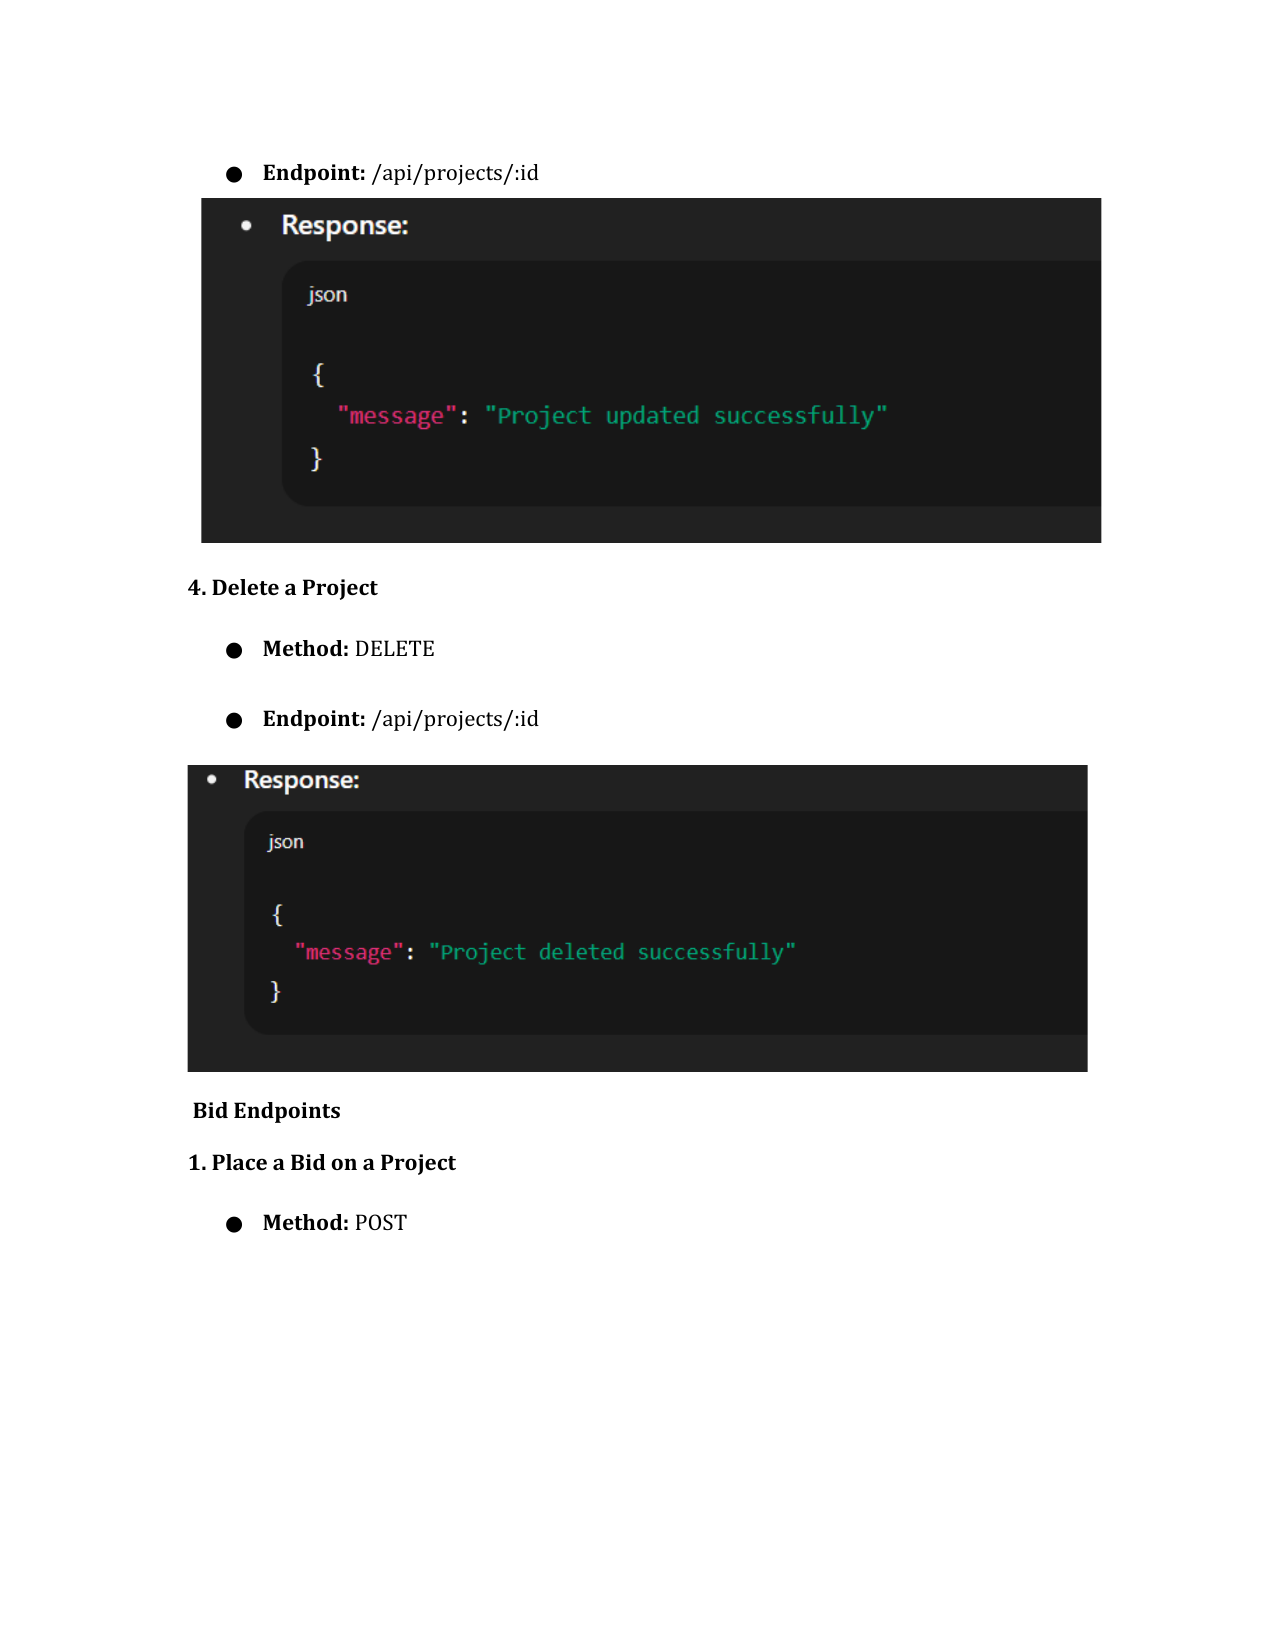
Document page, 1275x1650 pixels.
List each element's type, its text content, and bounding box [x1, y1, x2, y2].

picture [201, 198, 1102, 543]
list Method: DELETE [225, 625, 1087, 668]
list Method: POST [225, 1200, 1087, 1243]
list Endpoint: /api/projects/:id [225, 695, 1087, 738]
list Endpoint: /api/projects/:id [225, 150, 1087, 193]
text 1. Place a Bid on a Project [187, 1148, 1087, 1175]
text Bid Endpoints [187, 1097, 1087, 1123]
picture [187, 765, 1088, 1072]
